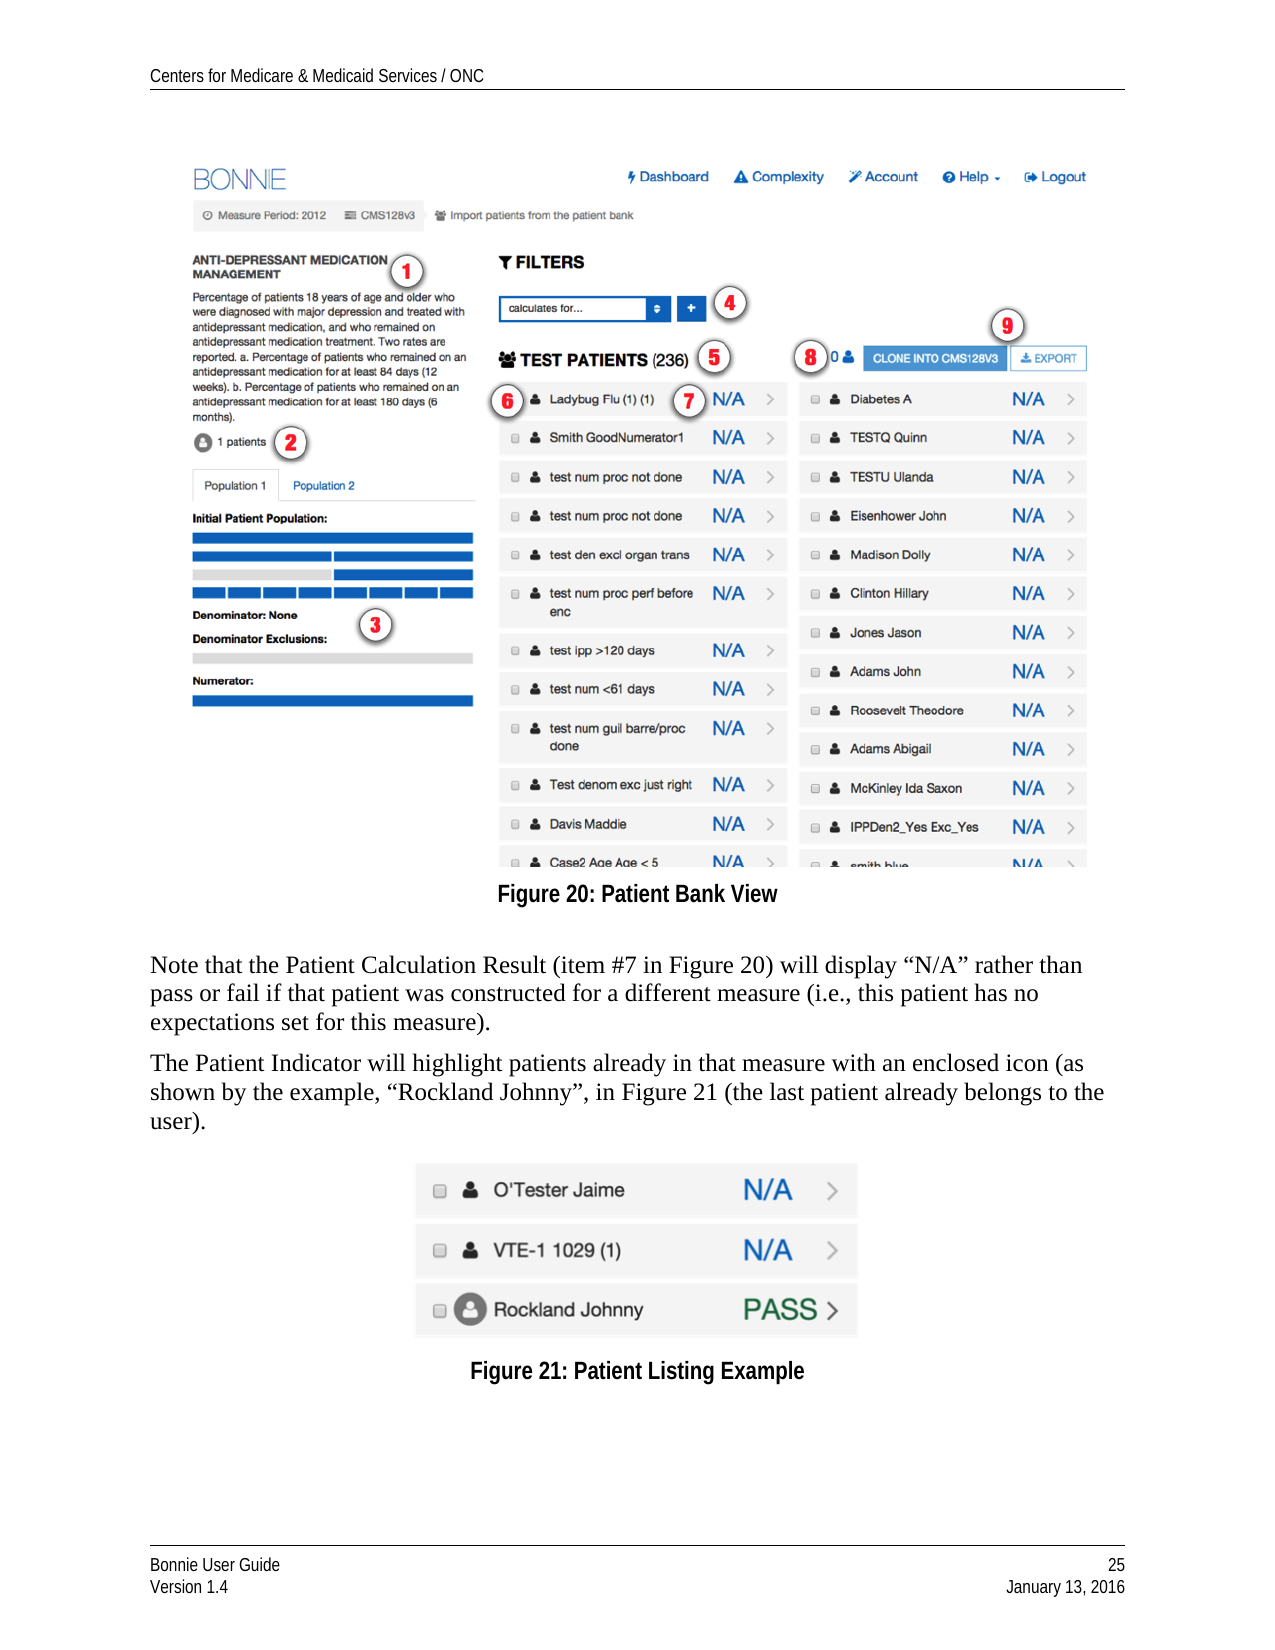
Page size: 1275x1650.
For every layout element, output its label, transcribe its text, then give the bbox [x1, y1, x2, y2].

text The Patient Indicator will highlight patients already in that measure with an enclosed icon (as shown by the example, “Rockland Johnny”, in Figure 21 (the last patient already belongs to the user). [150, 1048, 1125, 1135]
picture [165, 150, 1110, 867]
picture [411, 1159, 864, 1344]
text Note that the Patient Calculation Result (item #7 in Figure 20) will display “N/A” rather than pass or fail if that patient was constructed for a different measure (i.e., this patient has no expectations set for this measure). [150, 950, 1125, 1036]
text Figure 20: Patient Bank View [150, 879, 1125, 908]
text Figure 21: Patient Listing Example [150, 1356, 1125, 1384]
